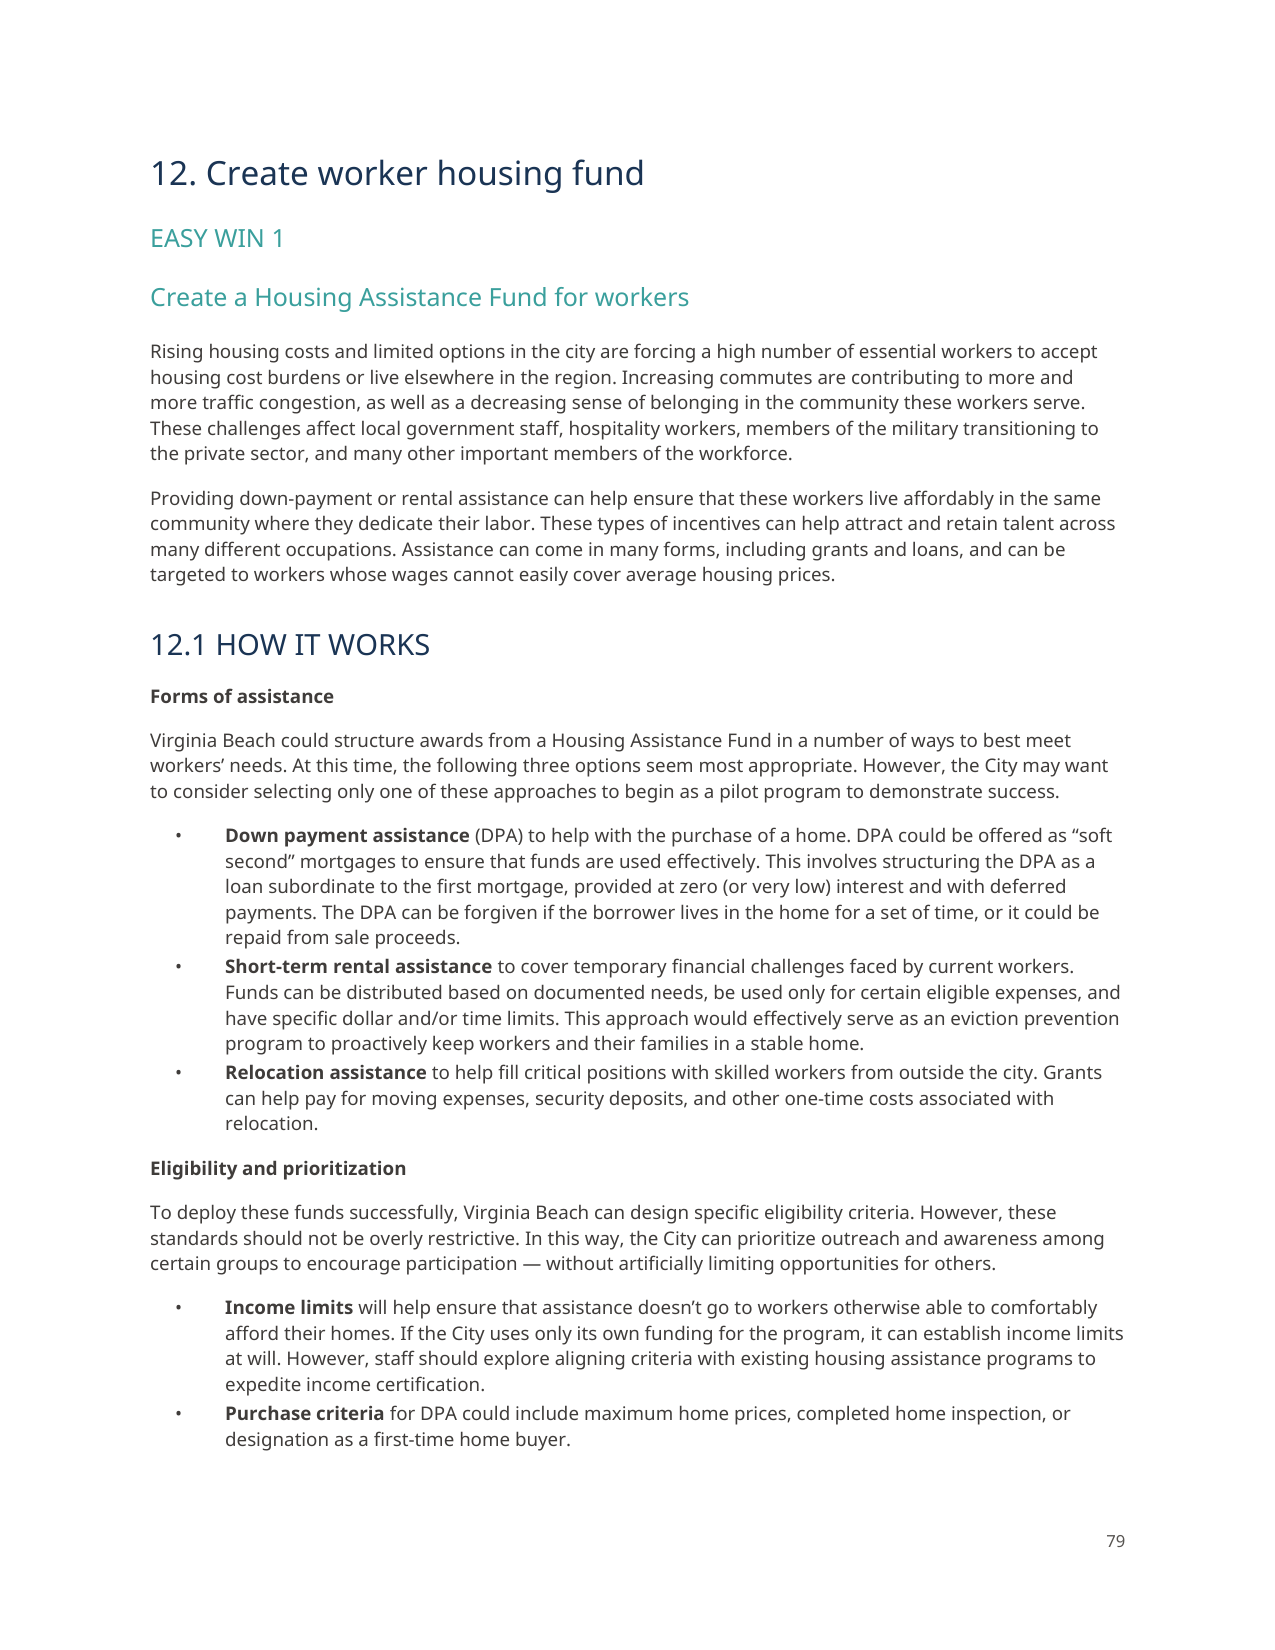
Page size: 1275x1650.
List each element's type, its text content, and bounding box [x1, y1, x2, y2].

list Relocation assistance to help fill critical positions with skilled workers from outside the city. Grants can help pay for moving expenses, security deposits, and other one-time costs associated with relocation. [175, 1060, 1125, 1136]
subtitle EASY WIN 1 [150, 220, 1125, 254]
text Virginia Beach could structure awards from a Housing Assistance Fund in a number of ways to best meet workers’ needs. At this time, the following three options seem most appropriate. However, the City may want to consider selecting only one of these approaches to begin as a pilot program to demonstrate success. [150, 727, 1125, 804]
text Forms of assistance [150, 683, 1125, 708]
text Providing down-payment or rental assistance can help ensure that these workers live affordably in the same community where they dedicate their labor. These types of incentives can help attract and retain talent across many different occupations. Assistance can come in many forms, including grants and loans, and can be targeted to workers whose wages cannot easily cover average housing prices. [150, 485, 1125, 587]
list Income limits will help ensure that assistance doesn’t go to workers otherwise able to comfortably afford their homes. If the City uses only its own funding for the program, it can establish income limits at will. However, staff should explore aligning criteria with existing housing assistance programs to expedite income certification. [175, 1294, 1125, 1397]
text Eligibility and prioritization [150, 1155, 1125, 1181]
subtitle 12. Create worker housing fund [150, 150, 1125, 195]
list Purchase criteria for DPA could include maximum home prices, completed home inspection, or designation as a first-time home buyer. [175, 1400, 1125, 1451]
subtitle 12.1 HOW IT WORKS [150, 624, 1125, 664]
subtitle Create a Housing Assistance Fund for workers [150, 279, 1125, 313]
list Down payment assistance (DPA) to help with the purchase of a home. DPA could be offered as “soft second” mortgages to ensure that funds are used effectively. This involves structuring the DPA as a loan subordinate to the first mortgage, provided at zero (or very low) interest and with deferred payments. The DPA can be forgiven if the borrower lives in the home for a set of time, or it could be repaid from sale proceeds. [175, 822, 1125, 950]
text Rising housing costs and limited options in the city are forcing a high number of essential workers to accept housing cost burdens or live elsewhere in the region. Increasing commutes are contributing to more and more traffic congestion, as well as a decreasing sense of belonging in the community these workers serve. These challenges affect local government staff, hospitality workers, members of the military transitioning to the private sector, and many other important members of the workforce. [150, 338, 1125, 466]
text To deploy these funds successfully, Virginia Beach can design specific eligibility criteria. However, these standards should not be overly restrictive. In this way, the City can prioritize outreach and awareness among certain groups to encourage participation — without artificially limiting opportunities for others. [150, 1199, 1125, 1276]
list Short-term rental assistance to cover temporary financial challenges faced by current workers. Funds can be distributed based on documented needs, be used only for certain eligible expenses, and have specific dollar and/or time limits. This approach would effectively serve as an eviction prevention program to proactively keep workers and their families in a stable home. [175, 954, 1125, 1056]
